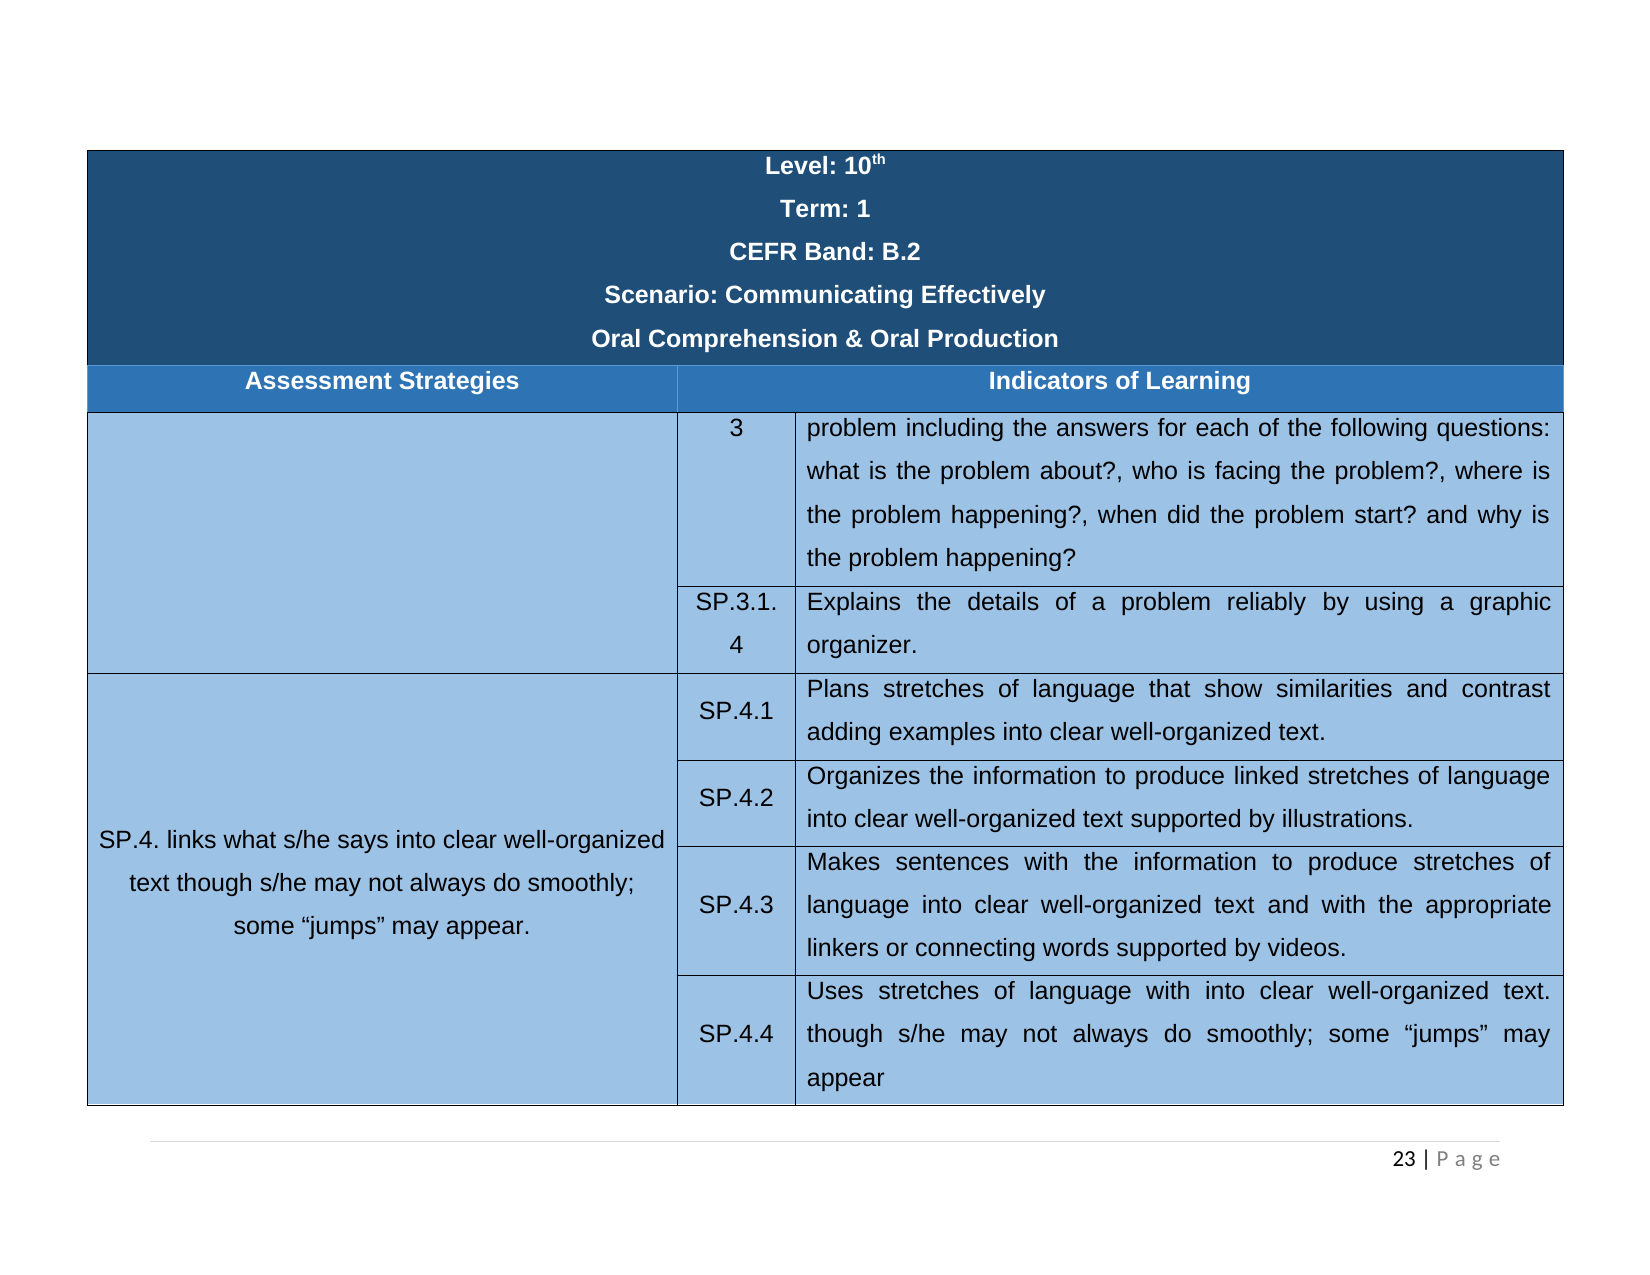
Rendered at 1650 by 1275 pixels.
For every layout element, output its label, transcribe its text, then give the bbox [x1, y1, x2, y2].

table_cell SP.4.4 [678, 976, 795, 1104]
table_cell SP.3.1.4 [678, 587, 795, 673]
table_cell SP.4.2 [678, 761, 795, 846]
table_cell SP.4. links what s/he says into clear well-organized text though s/he may not always do smoothly; some “jumps” may appear. [88, 674, 677, 1104]
table_cell Makes sentences with the information to produce stretches of language into clear well-organized text and with the appropriate linkers or connecting words supported by videos. [796, 847, 1563, 975]
table_cell Plans stretches of language that show similarities and contrast adding examples into clear well-organized text. [796, 674, 1563, 760]
table_cell Organizes the information to produce linked stretches of language into clear well-organized text supported by illustrations. [796, 761, 1563, 846]
table_cell Indicators of Learning [678, 366, 1563, 412]
table_cell Assessment Strategies [88, 366, 677, 412]
table_cell SP.4.1 [678, 674, 795, 760]
table_header Level: 10th Term: 1 CEFR Band: B.2 Scenario: Communicating Effectively Oral Comprehension & Oral Production [88, 151, 1563, 365]
table_cell Makes sentences with the information to explain the details of a problem including the answers for each of the following questions: what is the problem about?, who is facing the problem?, where is the problem happening?, when did the problem start? and why is the problem happening? [796, 413, 1563, 586]
table_cell Explains the details of a problem reliably by using a graphic organizer. [796, 587, 1563, 673]
table_cell SP.4.3 [678, 847, 795, 975]
table_cell Uses stretches of language with into clear well-organized text. though s/he may not always do smoothly; some “jumps” may appear [796, 976, 1563, 1104]
table_cell SP.3.1.3 [678, 413, 795, 586]
